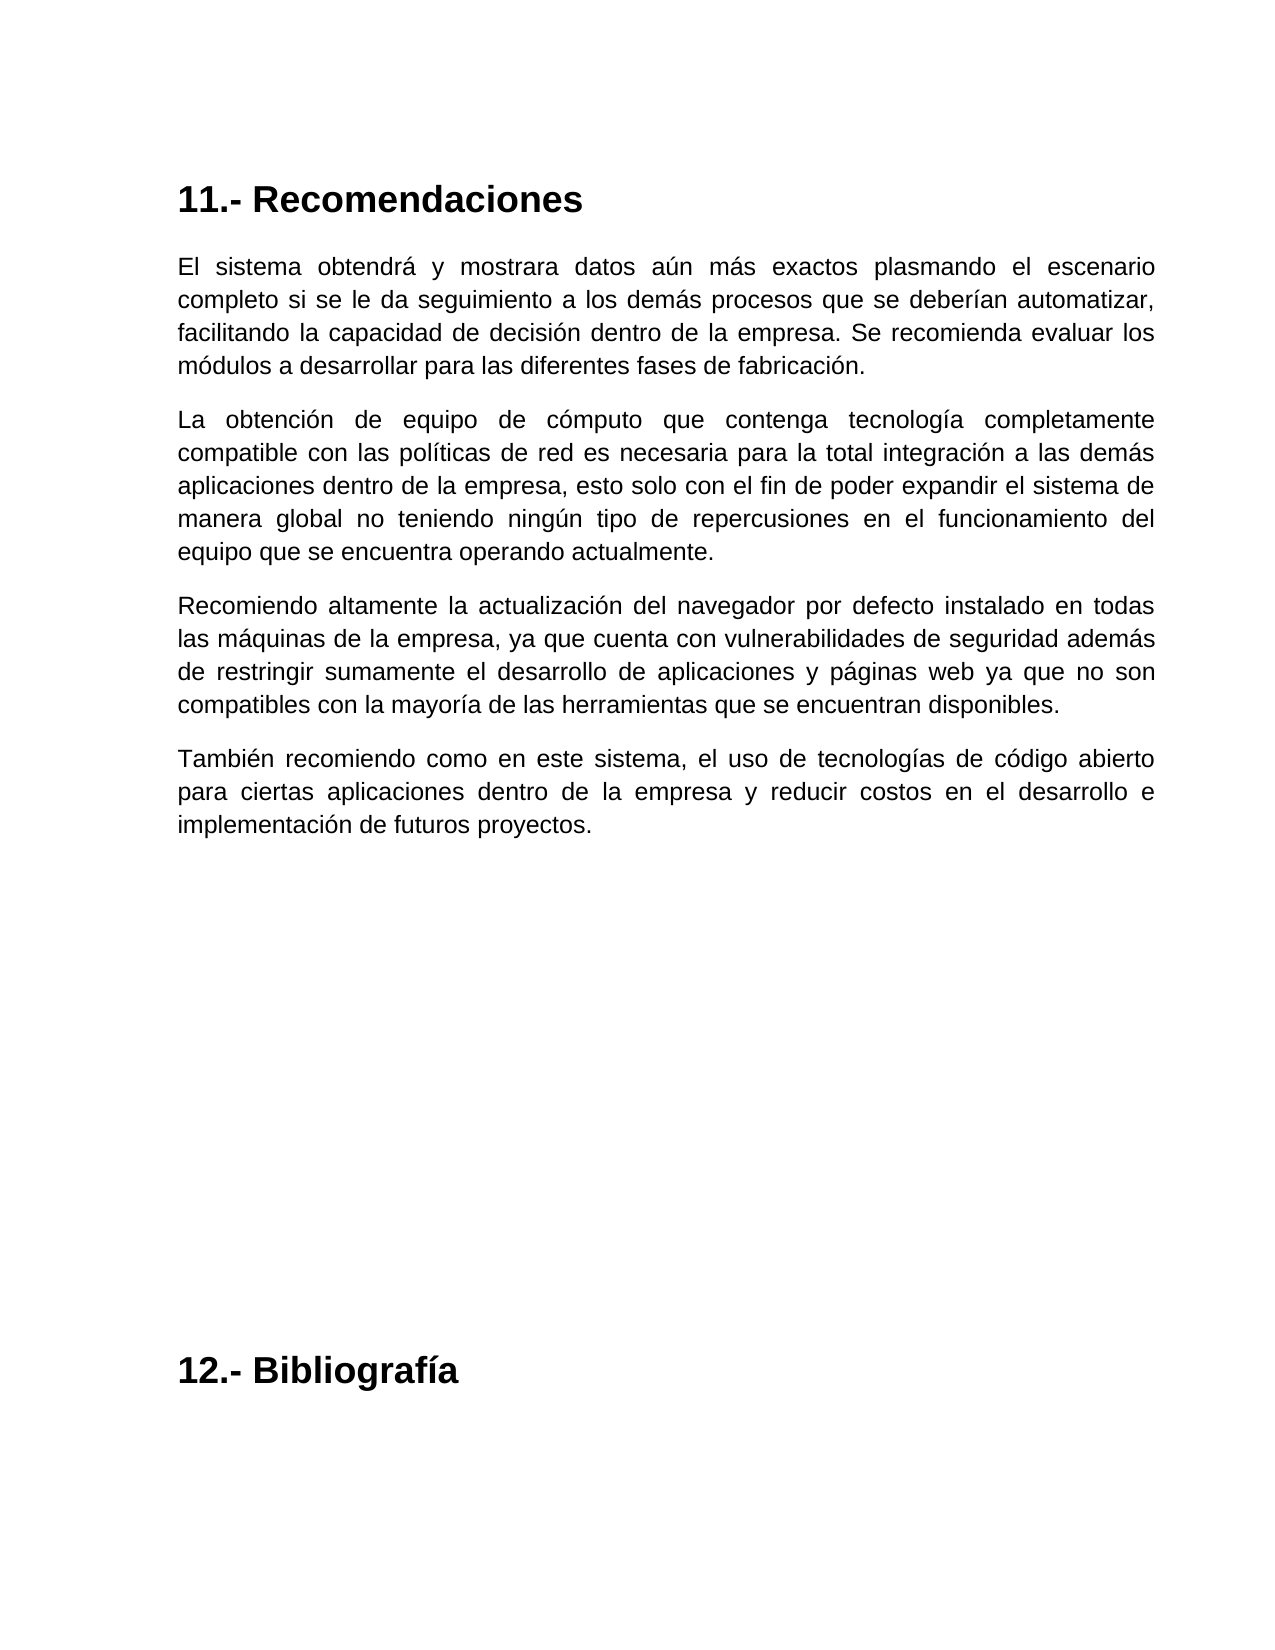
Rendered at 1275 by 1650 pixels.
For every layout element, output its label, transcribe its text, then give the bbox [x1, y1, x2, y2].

text La obtención de equipo de cómputo que contenga tecnología completamente compatible con las políticas de red es necesaria para la total integración a las demás aplicaciones dentro de la empresa, esto solo con el fin de poder expandir el sistema de manera global no teniendo ningún tipo de repercusiones en el funcionamiento del equipo que se encuentra operando actualmente. [177, 405, 1157, 566]
text El sistema obtendrá y mostrara datos aún más exactos plasmando el escenario completo si se le da seguimiento a los demás procesos que se deberían automatizar, facilitando la capacidad de decisión dentro de la empresa. Se recomienda evaluar los módulos a desarrollar para las diferentes fases de fabricación. [177, 252, 1157, 379]
subtitle 11.- Recomendaciones [177, 177, 1157, 220]
text También recomiendo como en este sistema, el uso de tecnologías de código abierto para ciertas aplicaciones dentro de la empresa y reducir costos en el desarrollo e implementación de futuros proyectos. [177, 743, 1157, 838]
text Recomiendo altamente la actualización del navegador por defecto instalado en todas las máquinas de la empresa, ya que cuenta con vulnerabilidades de seguridad además de restringir sumamente el desarrollo de aplicaciones y páginas web ya que no son compatibles con la mayoría de las herramientas que se encuentran disponibles. [177, 591, 1157, 718]
